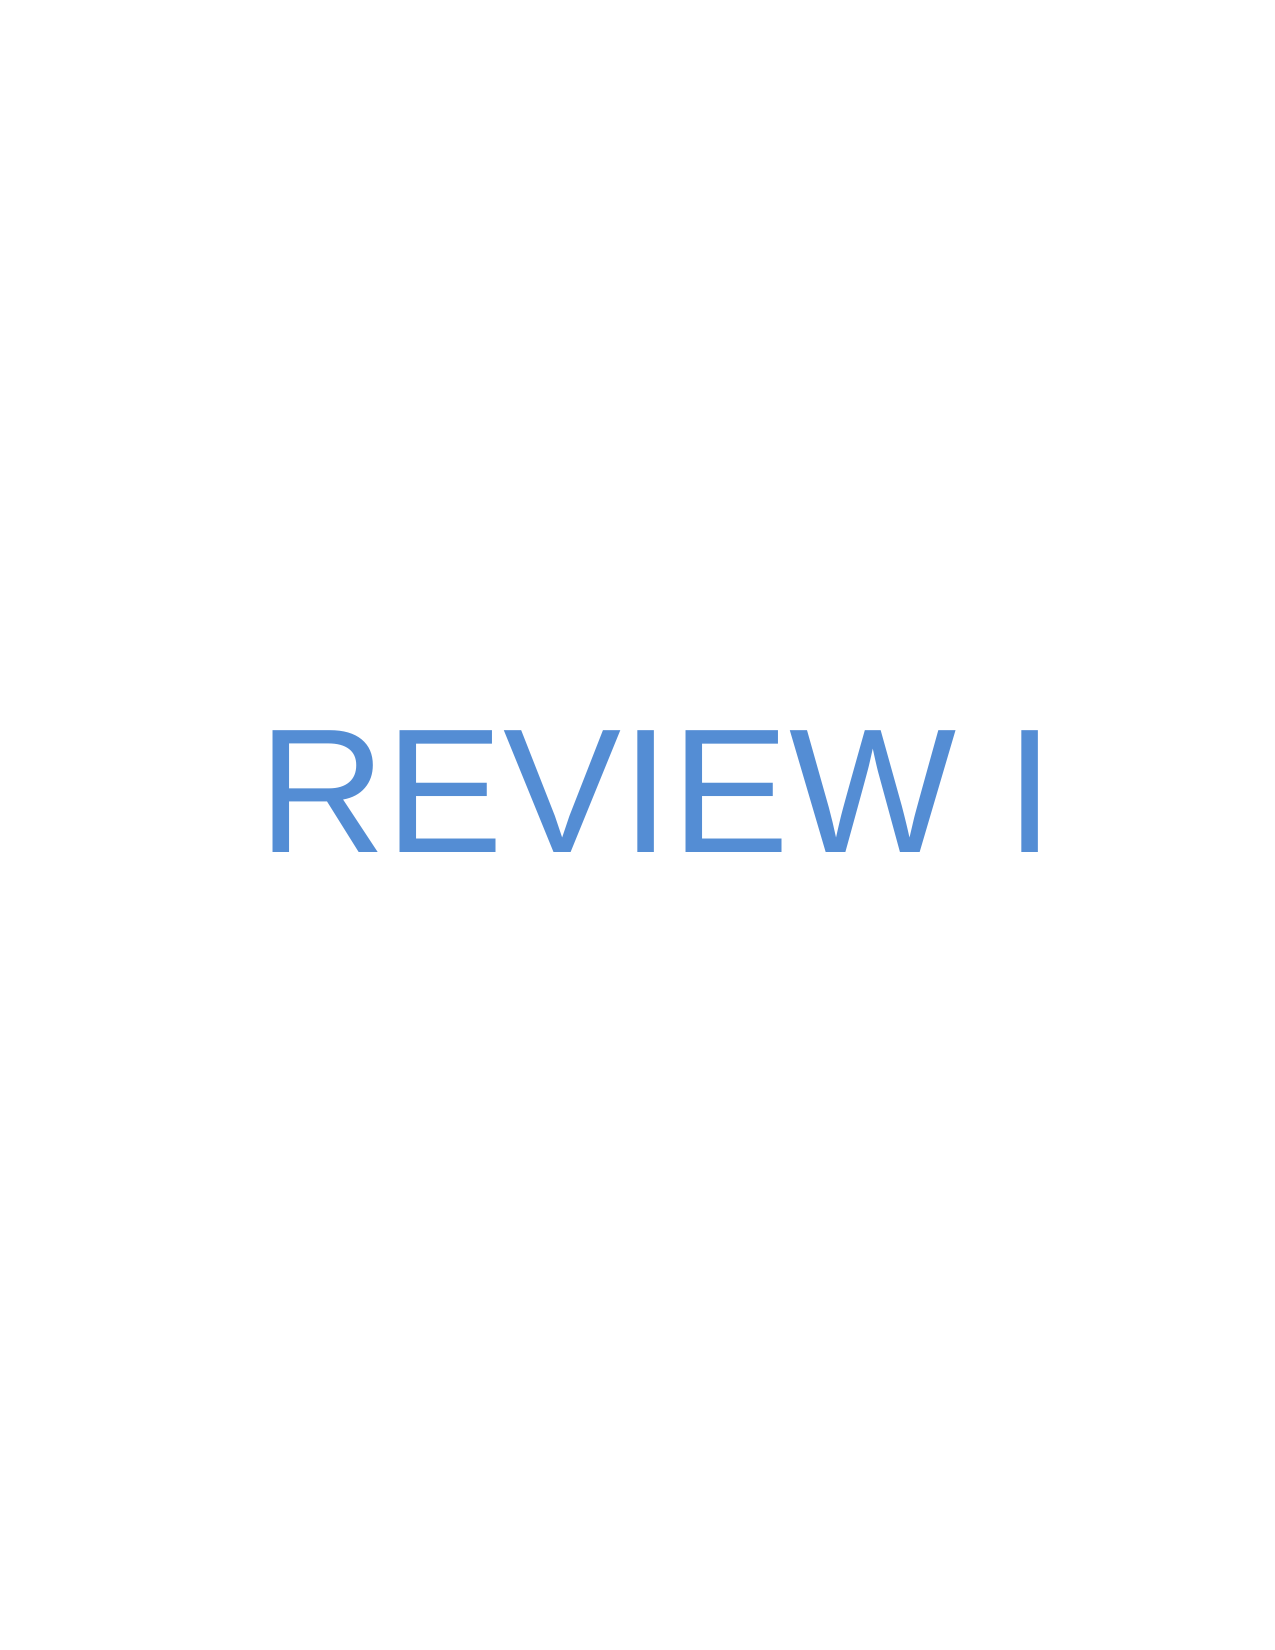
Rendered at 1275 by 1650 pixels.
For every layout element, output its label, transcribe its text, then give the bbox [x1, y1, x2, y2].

text REVIEW I [150, 686, 1125, 890]
